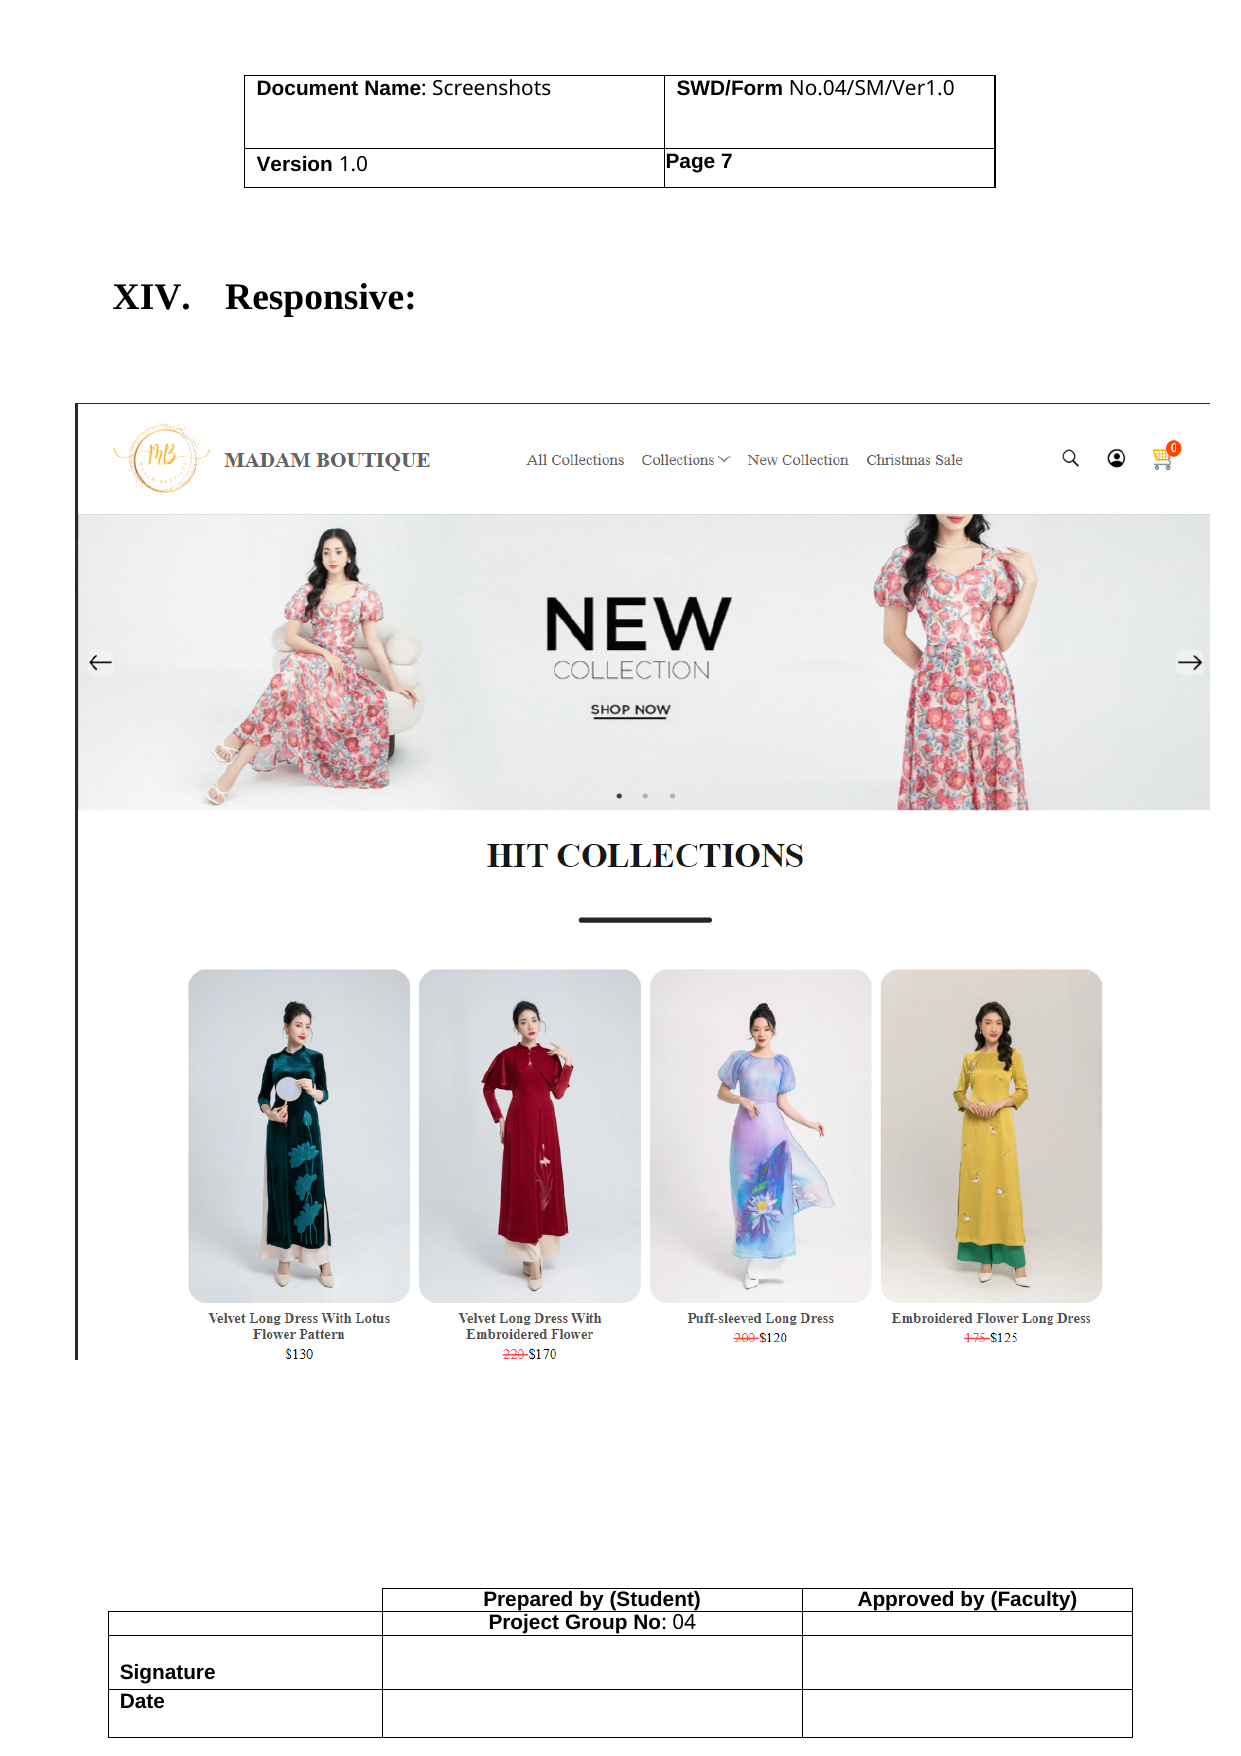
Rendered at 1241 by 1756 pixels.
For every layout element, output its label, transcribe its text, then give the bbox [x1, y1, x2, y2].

picture [75, 403, 1210, 1360]
list Responsive: [112, 274, 1211, 317]
